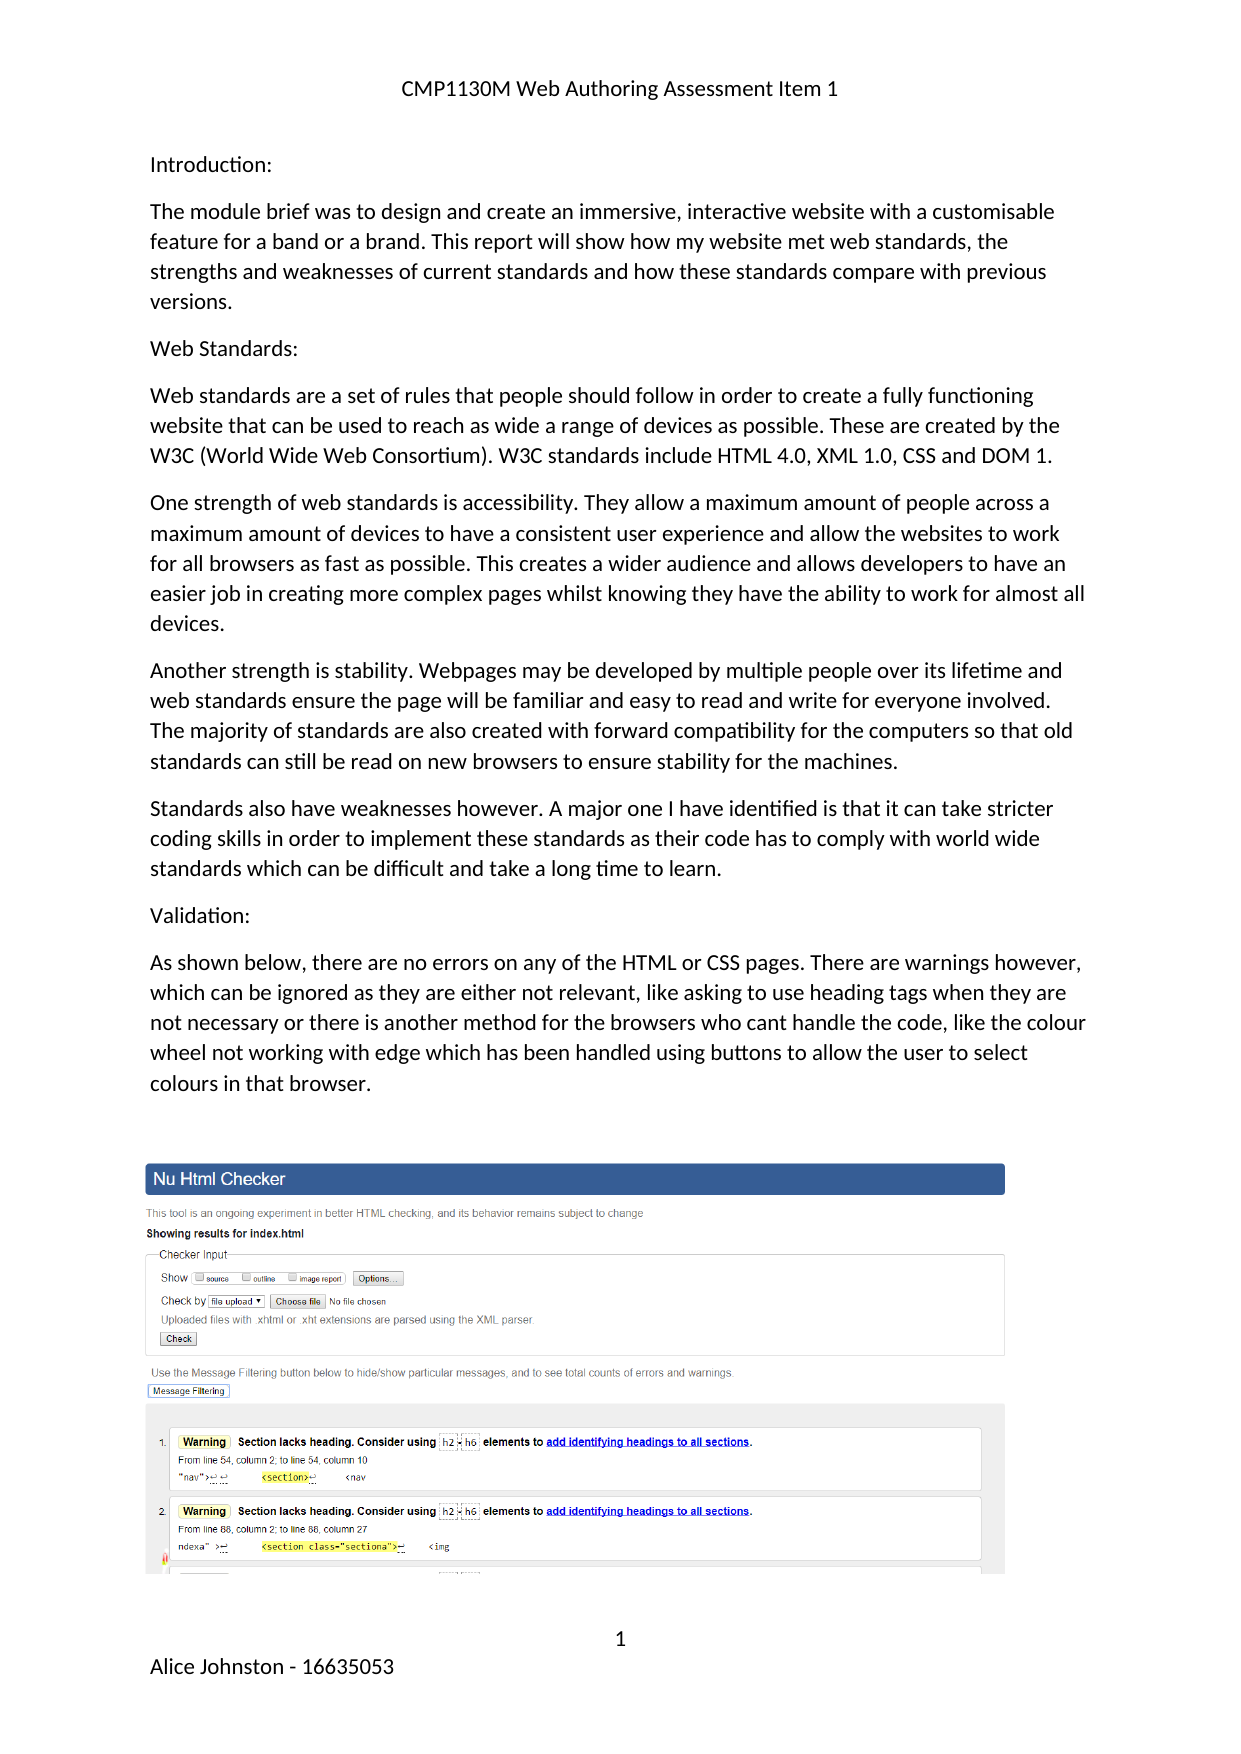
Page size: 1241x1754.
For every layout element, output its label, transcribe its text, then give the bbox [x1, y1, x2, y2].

text Introduction: [150, 150, 1090, 178]
picture [118, 1160, 1025, 1574]
text Web Standards: [150, 334, 1090, 362]
text Standards also have weaknesses however. A major one I have identified is that it can take stricter coding skills in order to implement these standards as their code has to comply with world wide standards which can be difficult and take a long time to learn. [150, 794, 1090, 882]
text Another strength is stability. Webpages may be developed by multiple people over its lifetime and web standards ensure the page will be familiar and easy to read and write for everyone involved. The majority of standards are also created with forward compatibility for the computers so that old standards can still be read on new browsers to ensure stability for the machines. [150, 656, 1090, 775]
text One strength of web standards is accessibility. They allow a maximum amount of people across a maximum amount of devices to have a consistent user experience and allow the websites to work for all browsers as fast as possible. This creates a wider audience and allows developers to have an easier job in creating more complex pages whilst knowing they have the ability to work for almost all devices. [150, 488, 1090, 637]
text Validation: [150, 901, 1090, 929]
text As shown below, there are no errors on any of the HTML or CSS pages. There are warnings however, which can be ignored as they are either not relevant, like asking to use heading tags when they are not necessary or there is another method for the browsers who cant handle the code, like the colour wheel not working with edge which has been handled using buttons to allow the user to select colours in that browser. [150, 948, 1090, 1097]
text The module brief was to design and create an immersive, interactive website with a customisable feature for a band or a brand. This report will show how my website met web standards, the strengths and weaknesses of current standards and how these standards compare with previous versions. [150, 197, 1090, 316]
text Web standards are a set of rules that people should follow in order to create a fully functioning website that can be used to reach as wide a range of devices as possible. These are created by the W3C (World Wide Web Consortium). W3C standards include HTML 4.0, XML 1.0, CSS and DOM 1. [150, 381, 1090, 470]
